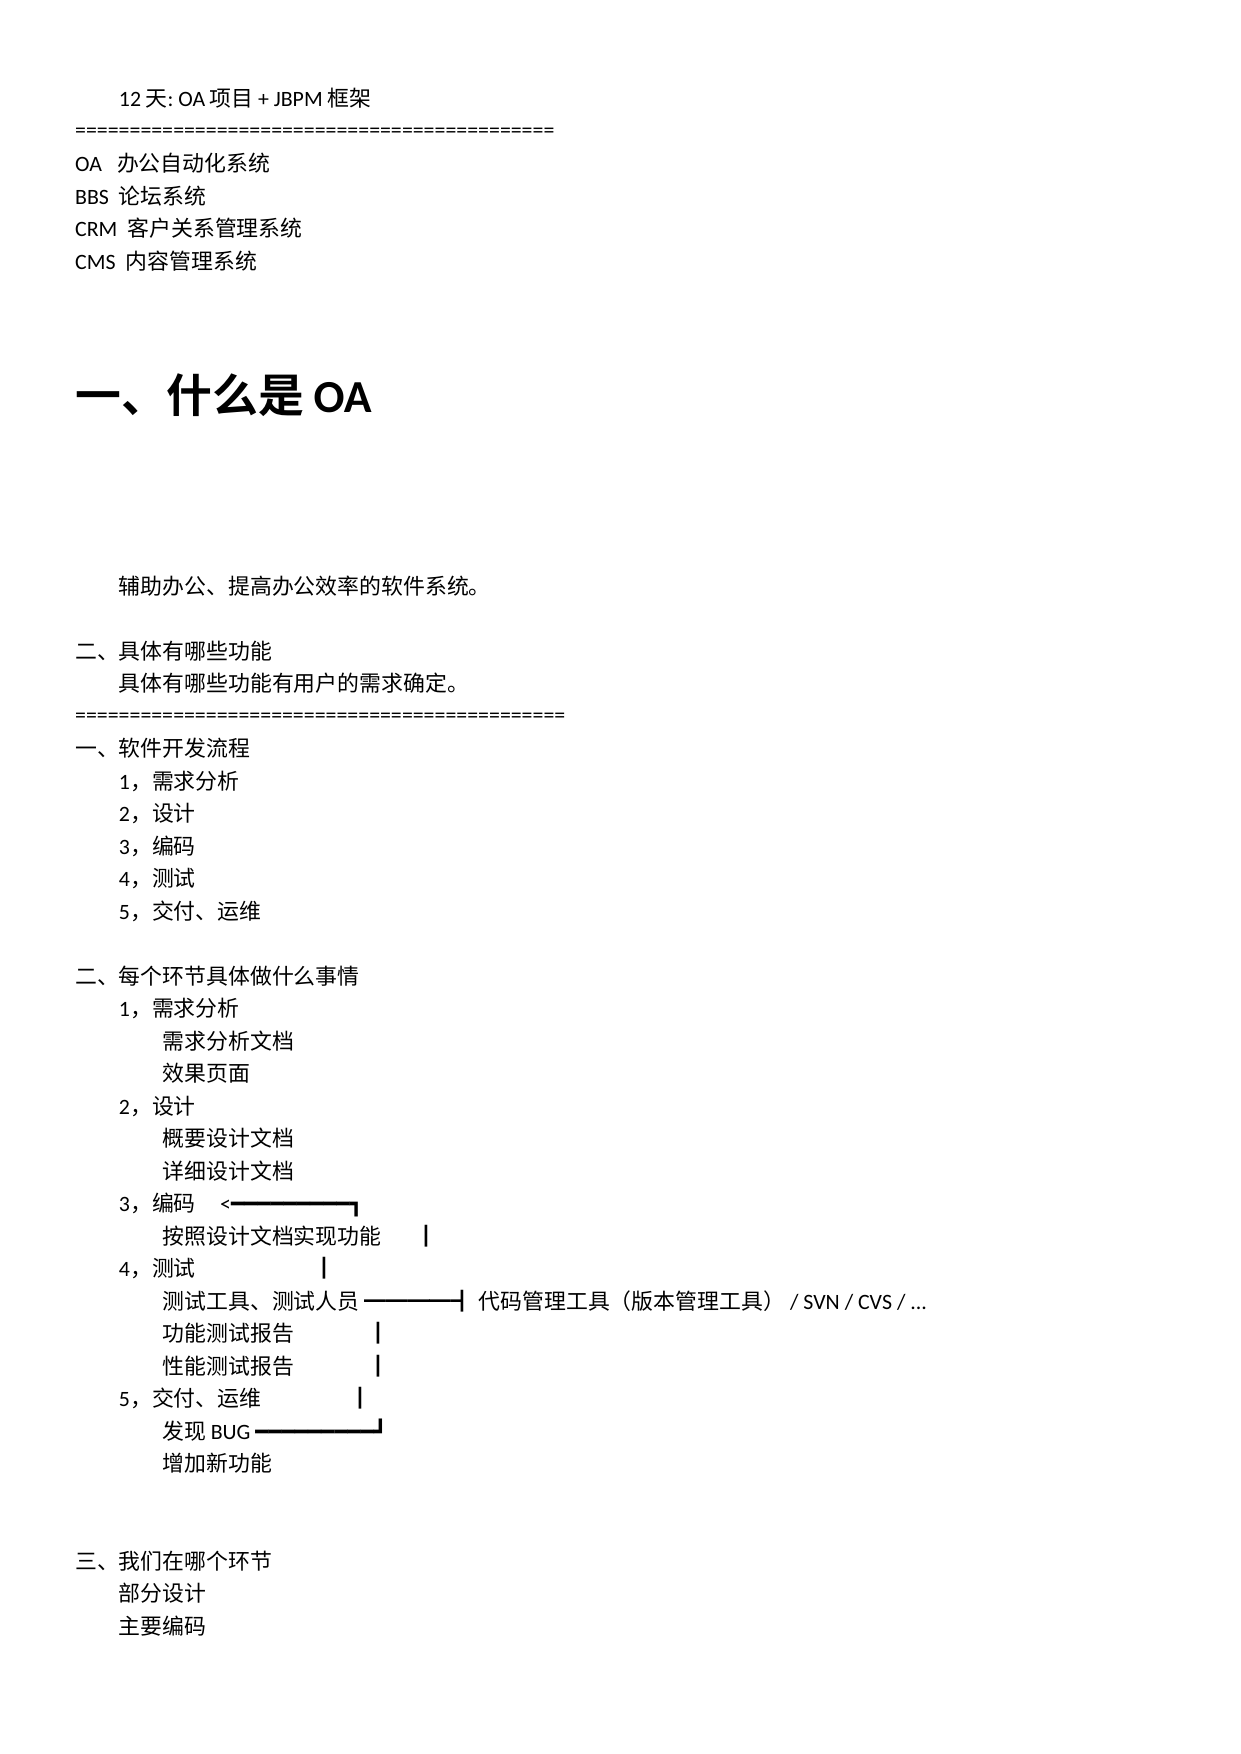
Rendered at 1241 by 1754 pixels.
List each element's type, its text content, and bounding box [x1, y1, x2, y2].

text 测试工具、测试人员 ━━━━┫ 代码管理工具（版本管理工具） / SVN / CVS / ... [75, 1283, 1165, 1316]
text ============================================ [75, 113, 1165, 146]
text 三、我们在哪个环节 [75, 1543, 1165, 1576]
text 效果页面 [75, 1056, 1165, 1088]
text 具体有哪些功能有用户的需求确定。 [75, 666, 1165, 698]
text 按照设计文档实现功能 ┃ [75, 1218, 1165, 1251]
text ============================================= [75, 698, 1165, 731]
text 5，交付、运维 ┃ [75, 1381, 1165, 1413]
subtitle 一、什么是OA [75, 344, 1165, 441]
text 主要编码 [75, 1608, 1165, 1641]
text 二、每个环节具体做什么事情 [75, 958, 1165, 991]
text 二、具体有哪些功能 [75, 633, 1165, 666]
text 部分设计 [75, 1576, 1165, 1608]
text 1，需求分析 [75, 763, 1165, 796]
text 2，设计 [75, 1088, 1165, 1121]
text 2，设计 [75, 796, 1165, 828]
text 3，编码 [75, 828, 1165, 861]
text 概要设计文档 [75, 1121, 1165, 1153]
text 详细设计文档 [75, 1153, 1165, 1186]
text 5，交付、运维 [75, 893, 1165, 926]
text 增加新功能 [75, 1446, 1165, 1478]
text 3，编码 <━━━━━━━━━┓ [75, 1186, 1165, 1218]
text 性能测试报告 ┃ [75, 1348, 1165, 1381]
text CRM 客户关系管理系统 [75, 211, 1165, 243]
text 一、软件开发流程 [75, 731, 1165, 763]
text 4，测试 ┃ [75, 1251, 1165, 1283]
text 功能测试报告 ┃ [75, 1316, 1165, 1348]
text 12天: OA项目 + JBPM框架 [75, 81, 1165, 113]
text CMS 内容管理系统 [75, 243, 1165, 276]
text BBS 论坛系统 [75, 178, 1165, 211]
text OA 办公自动化系统 [75, 146, 1165, 178]
text 辅助办公、提高办公效率的软件系统。 [75, 568, 1165, 601]
text 需求分析文档 [75, 1023, 1165, 1056]
text 发现BUG ━━━━━━━━━┛ [75, 1413, 1165, 1446]
text 4，测试 [75, 861, 1165, 893]
text 1，需求分析 [75, 991, 1165, 1023]
